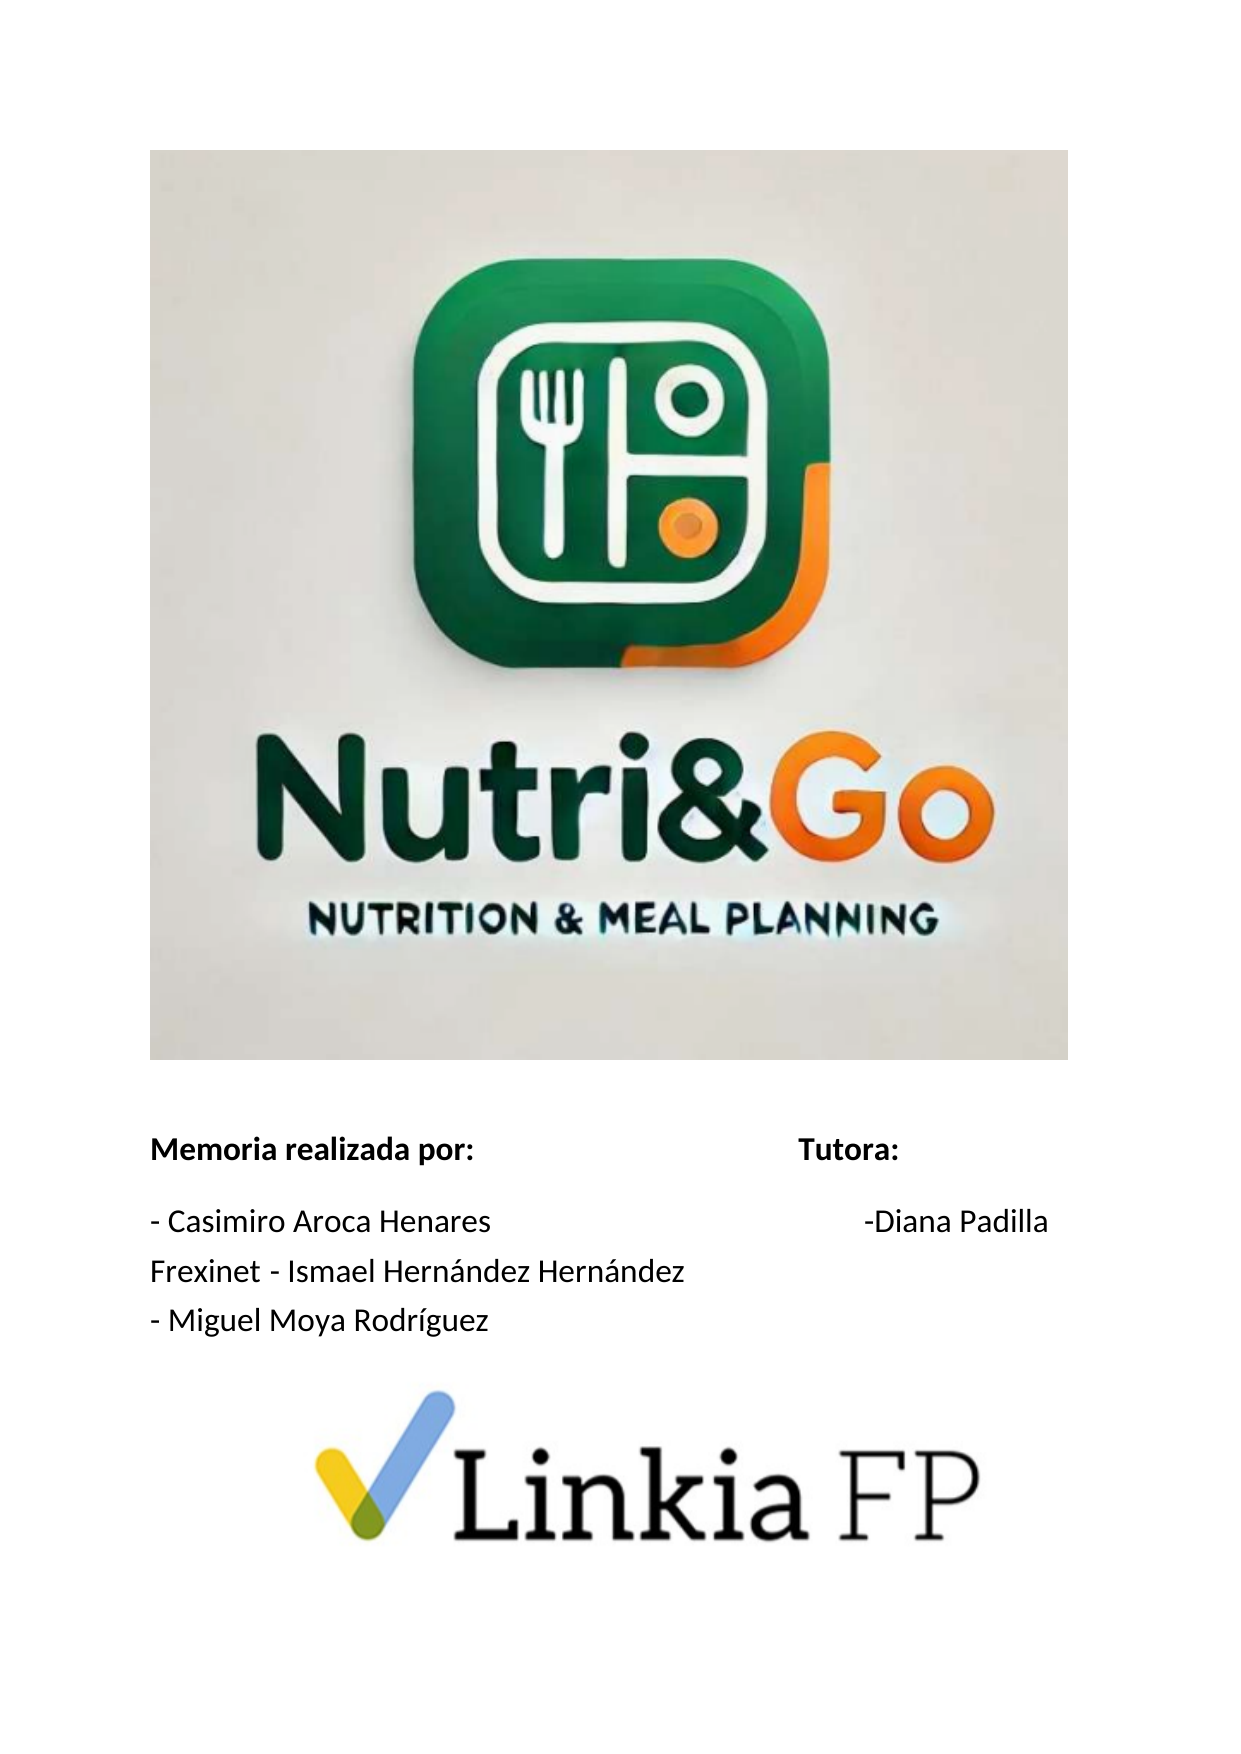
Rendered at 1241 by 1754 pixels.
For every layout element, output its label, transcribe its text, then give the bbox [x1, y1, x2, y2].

text - Casimiro Aroca Henares -Diana Padilla Frexinet - Ismael Hernández Hernández - Miguel Moya Rodríguez [150, 1200, 1090, 1339]
text Memoria realizada por: Tutora: [150, 1128, 1090, 1169]
picture [292, 1370, 1015, 1567]
picture [150, 150, 1068, 1060]
